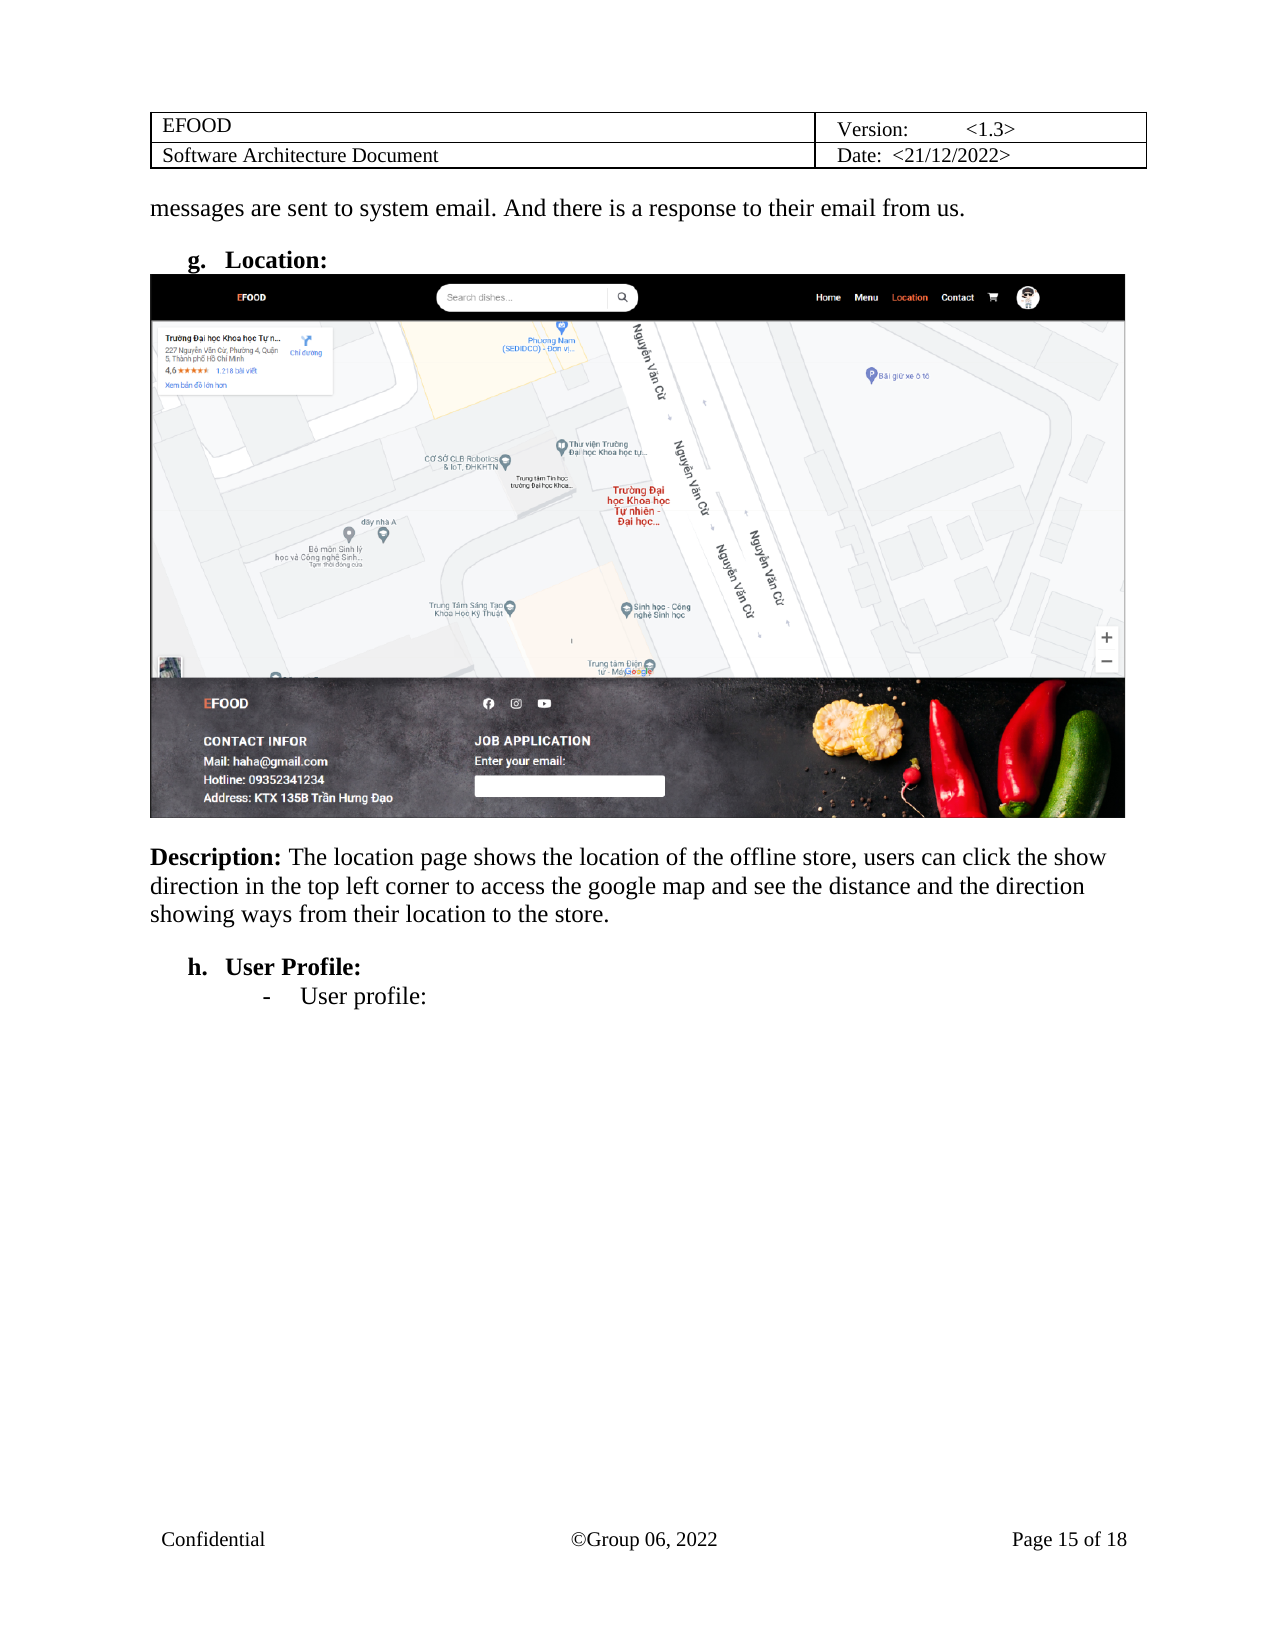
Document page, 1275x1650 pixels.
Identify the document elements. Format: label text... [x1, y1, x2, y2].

list User Profile: [187, 952, 1125, 981]
picture [150, 274, 1125, 818]
list Location: [187, 245, 1125, 274]
text Description: The location page shows the location of the offline store, users can click the show direction in the top left corner to access the google map and see the distance and the direction showing ways from their location to the store. [150, 842, 1125, 928]
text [150, 193, 1125, 221]
list User profile: [262, 981, 1125, 1010]
